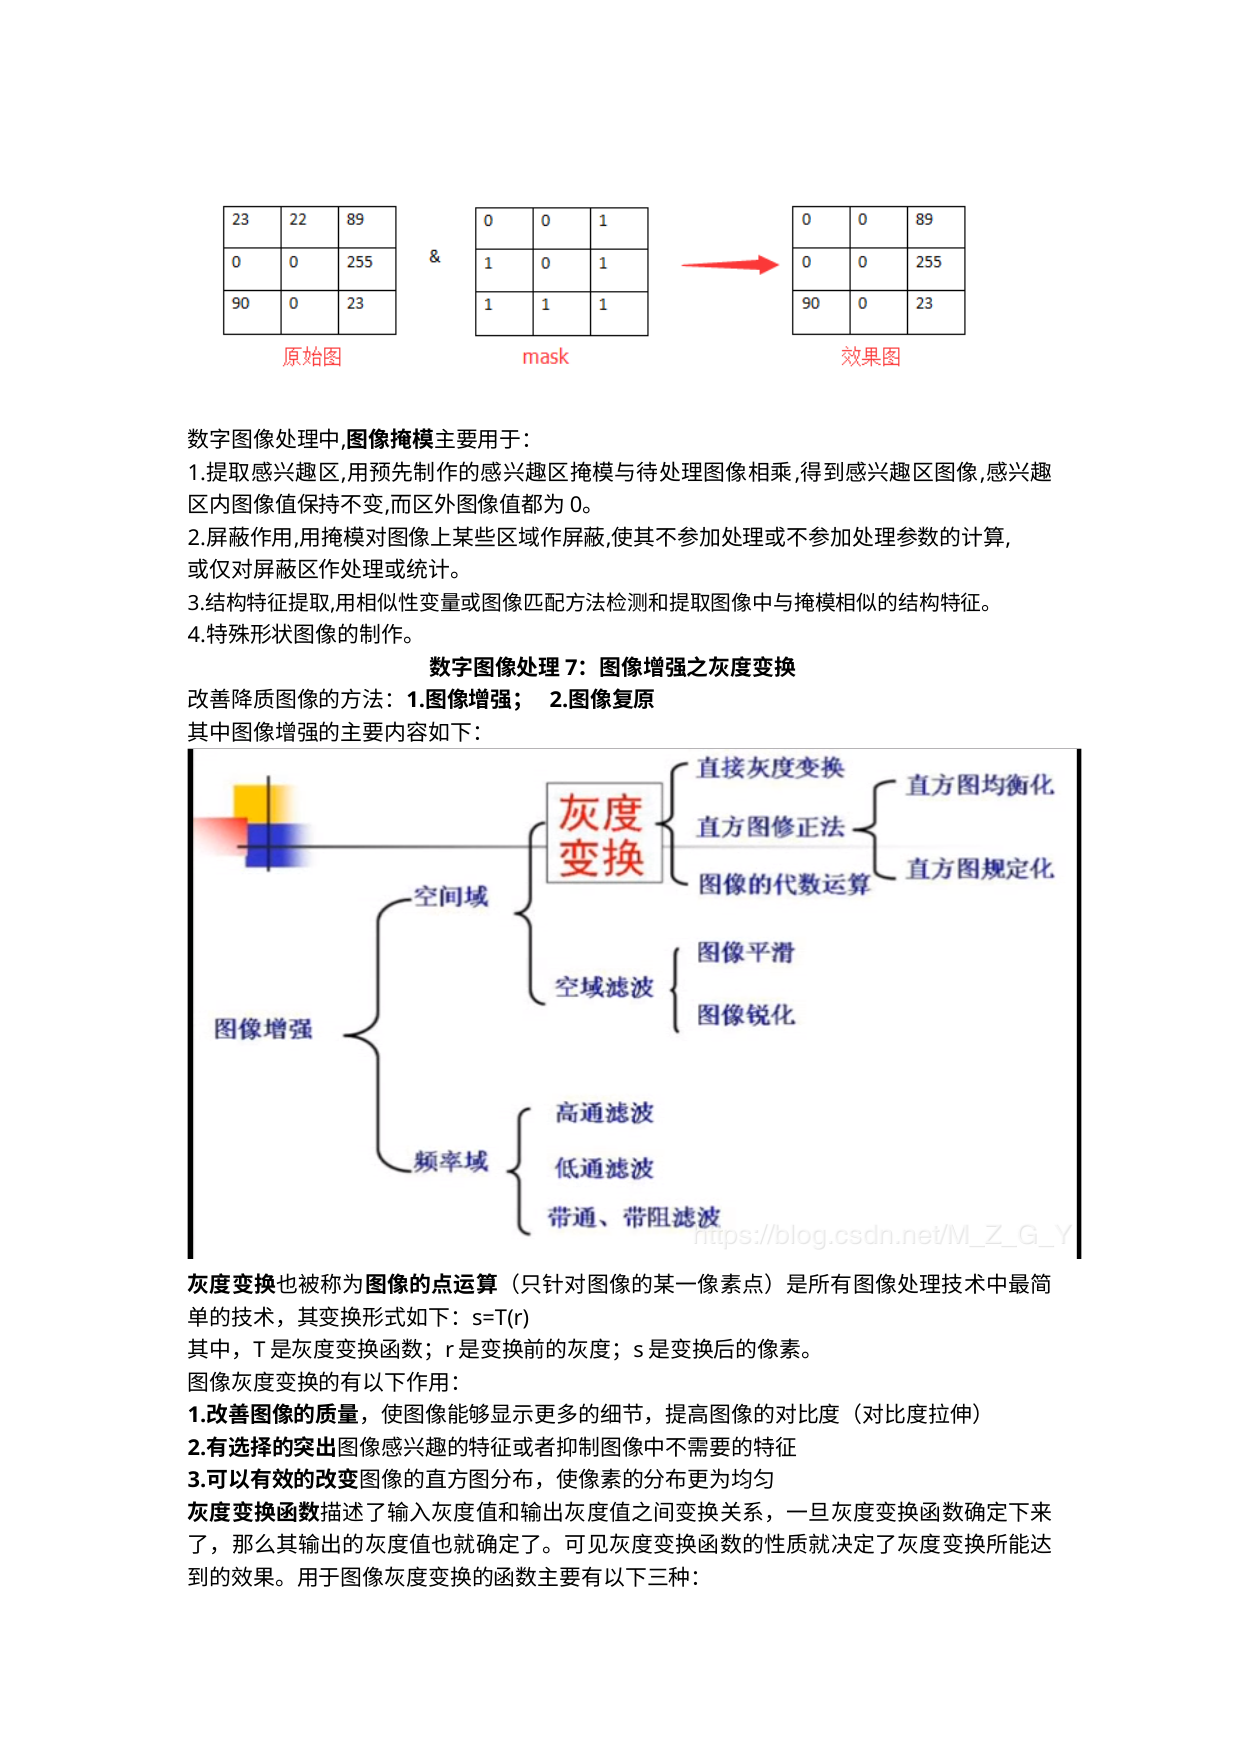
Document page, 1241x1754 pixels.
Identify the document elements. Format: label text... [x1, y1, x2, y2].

text 灰度变换也被称为图像的点运算（只针对图像的某一像素点）是所有图像处理技术中最简单的技术，其变换形式如下：s=T(r) [187, 1267, 1053, 1332]
picture [187, 747, 1082, 1259]
text 图像灰度变换的有以下作用： [187, 1364, 1053, 1397]
text 改善降质图像的方法：1.图像增强； 2.图像复原 [187, 682, 1053, 714]
text 3.结构特征提取,用相似性变量或图像匹配方法检测和提取图像中与掩模相似的结构特征。 [187, 584, 1053, 617]
text 2.有选择的突出图像感兴趣的特征或者抑制图像中不需要的特征 [187, 1429, 1053, 1462]
text 2.屏蔽作用,用掩模对图像上某些区域作屏蔽,使其不参加处理或不参加处理参数的计算, [187, 519, 1053, 552]
text 数字图像处理7：图像增强之灰度变换 [187, 649, 1053, 682]
text 4.特殊形状图像的制作。 [187, 617, 1053, 649]
text 数字图像处理中,图像掩模主要用于： [187, 422, 1053, 454]
text 1.提取感兴趣区,用预先制作的感兴趣区掩模与待处理图像相乘,得到感兴趣区图像,感兴趣区内图像值保持不变,而区外图像值都为0。 [187, 454, 1053, 519]
text 或仅对屏蔽区作处理或统计。 [187, 552, 1053, 584]
text 其中，T是灰度变换函数；r是变换前的灰度；s是变换后的像素。 [187, 1332, 1053, 1364]
text 1.改善图像的质量，使图像能够显示更多的细节，提高图像的对比度（对比度拉伸） [187, 1397, 1053, 1429]
text 其中图像增强的主要内容如下： [187, 714, 1053, 747]
picture [187, 162, 1053, 409]
text 3.可以有效的改变图像的直方图分布，使像素的分布更为均匀 [187, 1462, 1053, 1494]
text 灰度变换函数描述了输入灰度值和输出灰度值之间变换关系，一旦灰度变换函数确定下来了，那么其输出的灰度值也就确定了。可见灰度变换函数的性质就决定了灰度变换所能达到的效果。用于图像灰度变换的函数主要有以下三种： [187, 1494, 1053, 1592]
